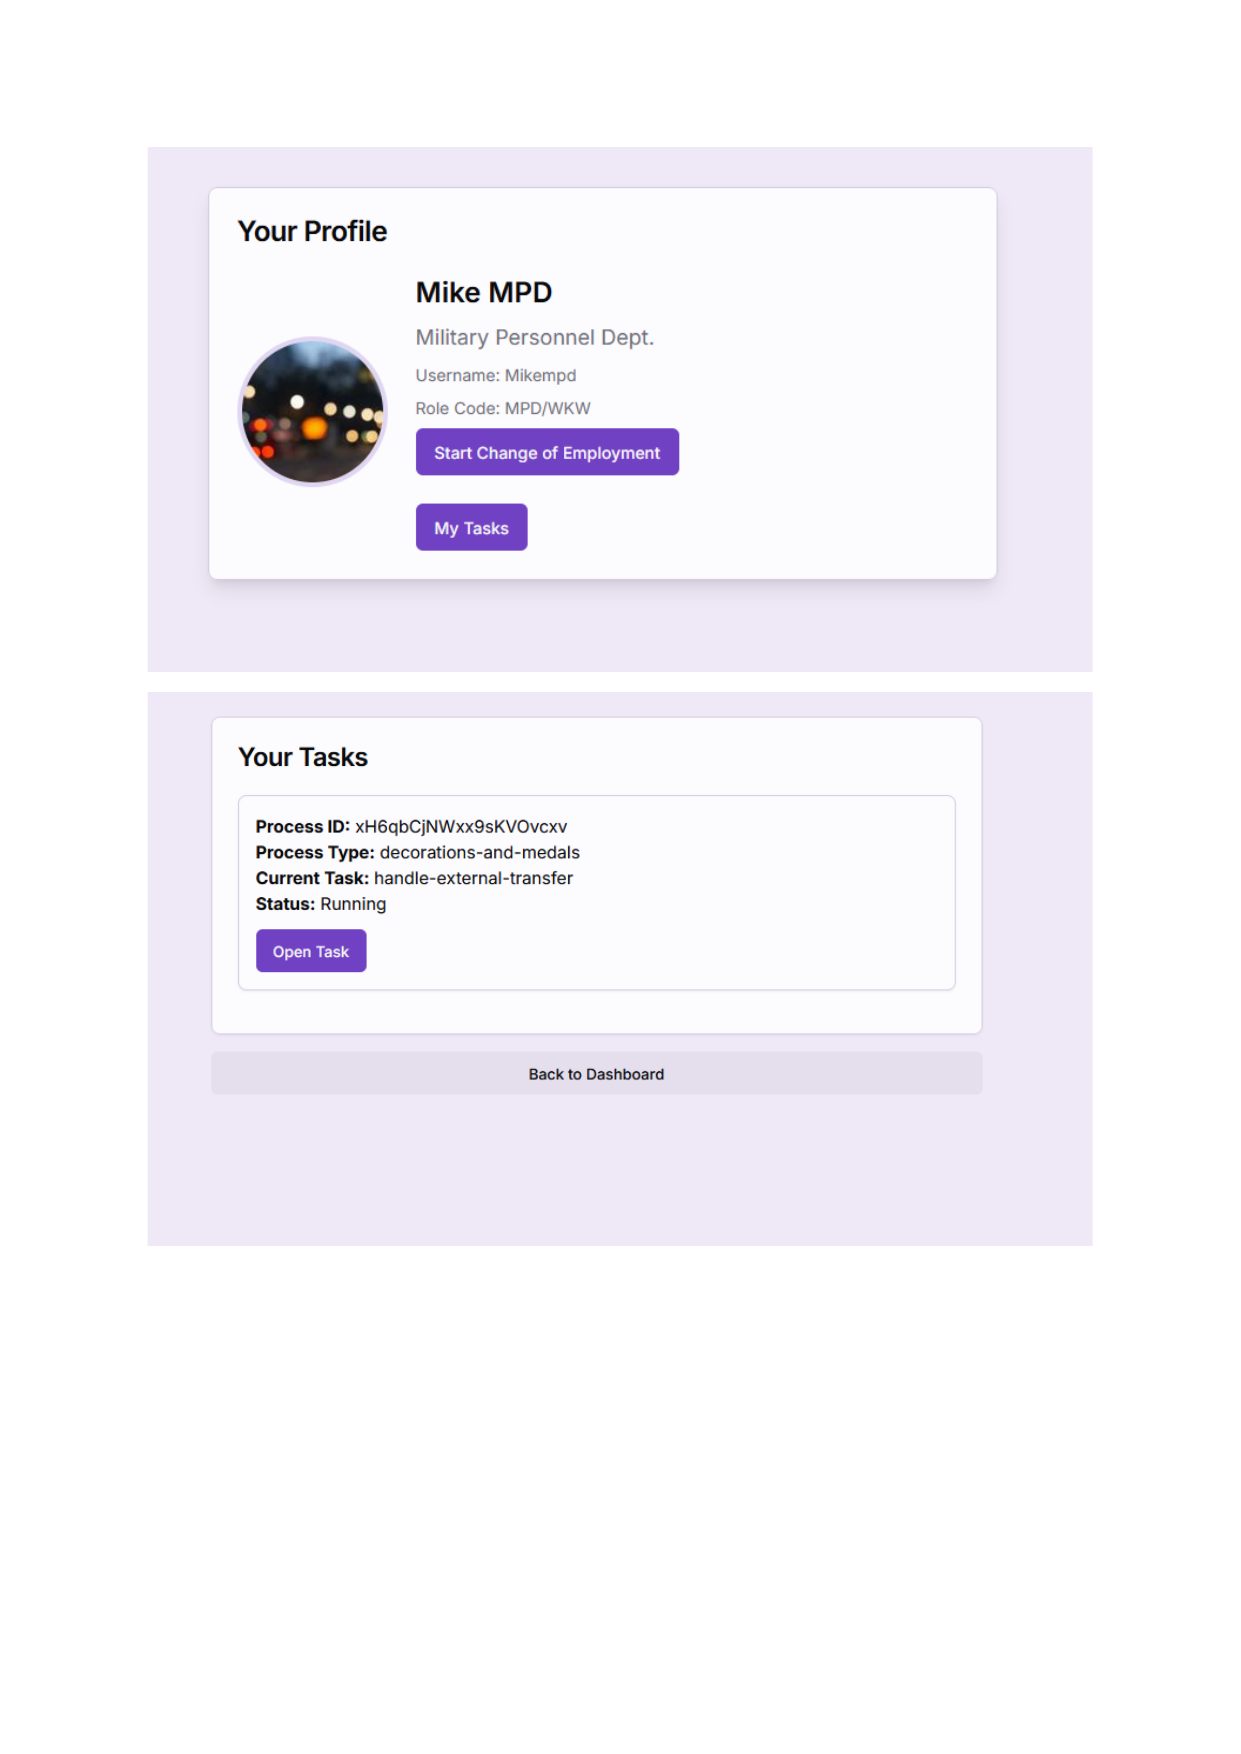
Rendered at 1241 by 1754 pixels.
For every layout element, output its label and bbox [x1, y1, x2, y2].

picture [147, 147, 1093, 672]
picture [147, 692, 1093, 1246]
